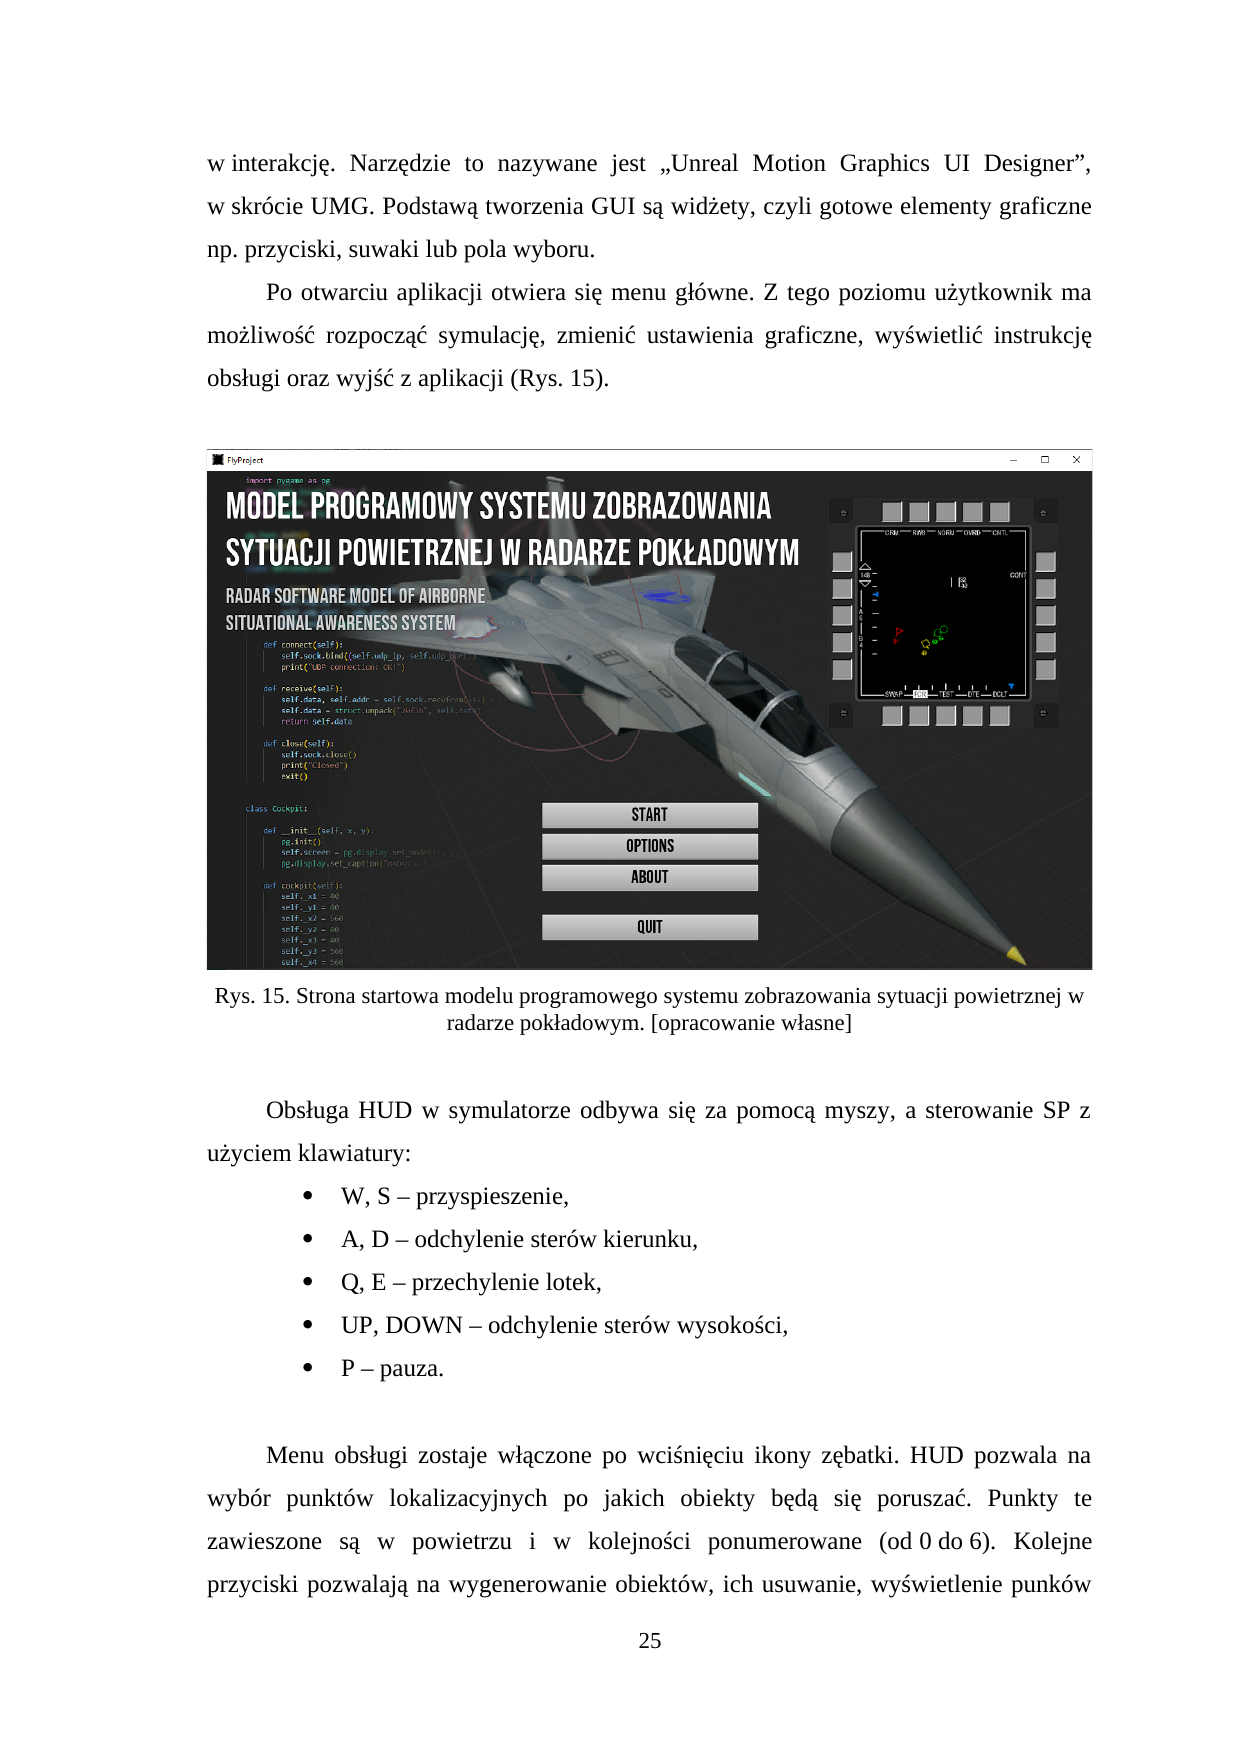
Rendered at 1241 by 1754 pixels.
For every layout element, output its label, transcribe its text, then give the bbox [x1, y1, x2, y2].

list P – pauza. [303, 1353, 1092, 1382]
list Q, E – przechylenie lotek, [303, 1267, 1092, 1296]
list W, S – przyspieszenie, [303, 1181, 1092, 1210]
picture [206, 449, 1093, 970]
list UP, DOWN – odchylenie sterów wysokości, [303, 1310, 1092, 1339]
text Obsługa HUD w symulatorze odbywa się za pomocą myszy, a sterowanie SP z użyciem klawiatury: [207, 1095, 1092, 1167]
text Po otwarciu aplikacji otwiera się menu główne. Z tego poziomu użytkownik ma możliwość rozpocząć symulację, zmienić ustawienia graficzne, wyświetlić instrukcję obsługi oraz wyjść z aplikacji (Rys. 15). [207, 277, 1092, 392]
list A, D – odchylenie sterów kierunku, [303, 1224, 1092, 1253]
